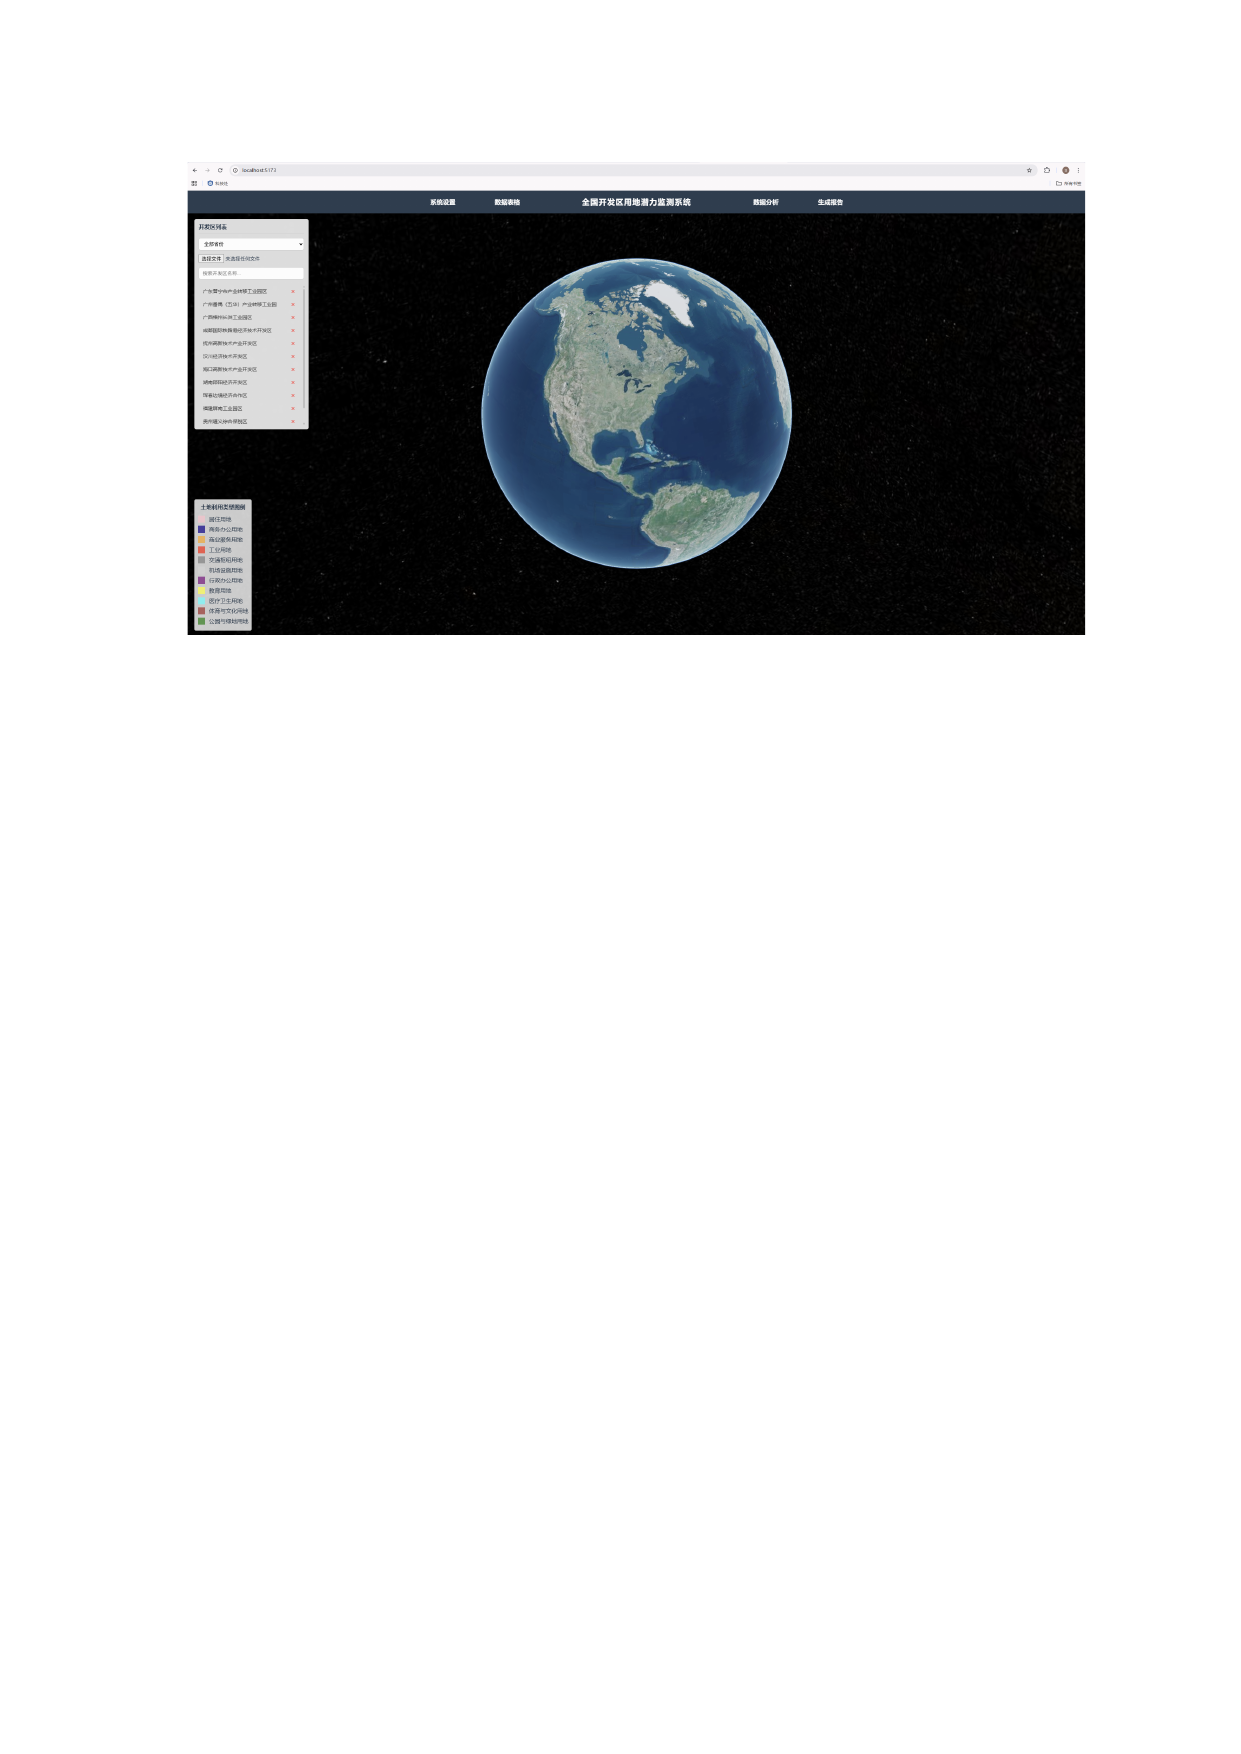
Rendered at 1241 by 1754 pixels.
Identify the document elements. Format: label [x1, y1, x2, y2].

picture [187, 162, 1086, 635]
